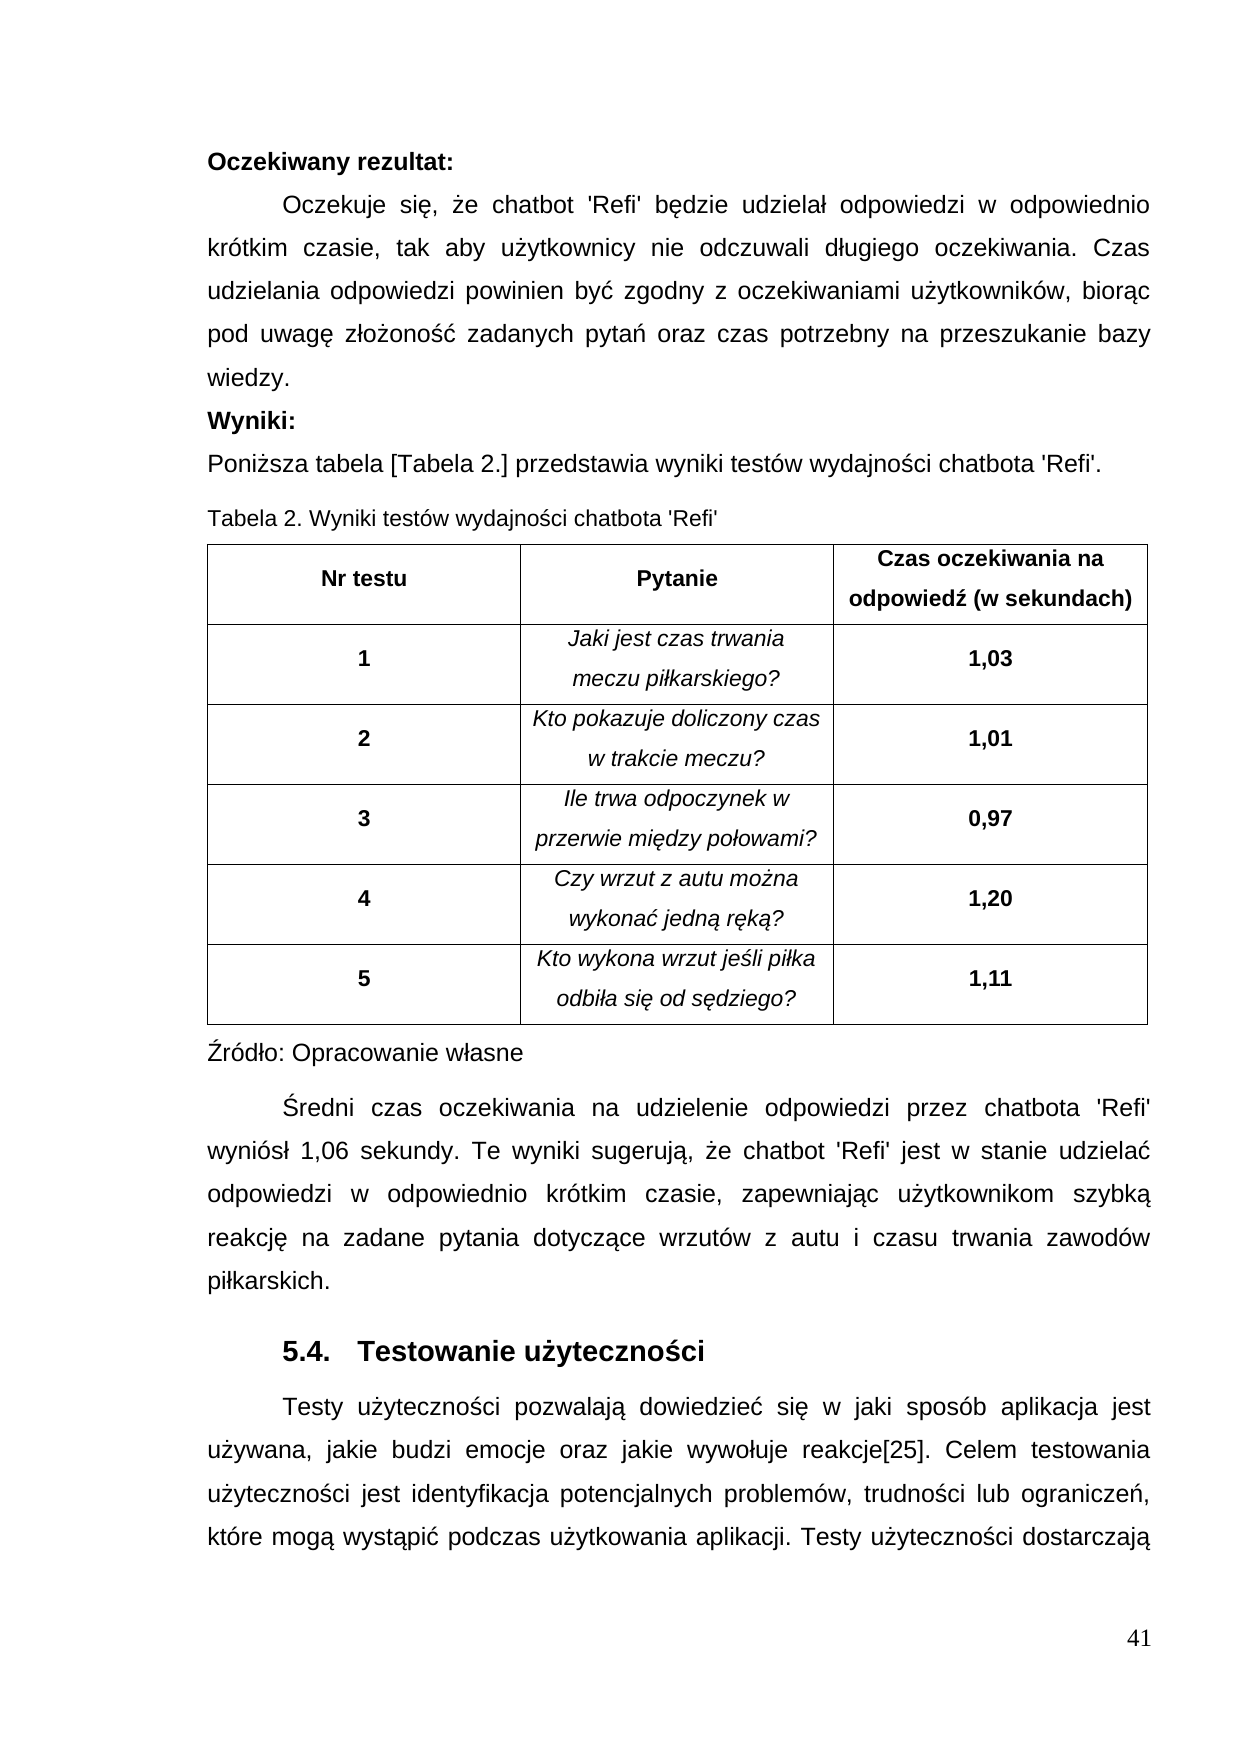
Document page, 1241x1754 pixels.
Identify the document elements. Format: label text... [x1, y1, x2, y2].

table_cell Kto pokazuje doliczony czas w trakcie meczu? [521, 705, 833, 784]
text Tabela 2. Wyniki testów wydajności chatbota 'Refi' [207, 504, 1152, 531]
text Poniższa tabela [Tabela 2.] przedstawia wyniki testów wydajności chatbota 'Refi'. [207, 449, 1152, 478]
table_header Czas oczekiwania na odpowiedź (w sekundach) [834, 545, 1147, 624]
table_cell 2 [208, 705, 520, 784]
table_cell Jaki jest czas trwania meczu piłkarskiego? [521, 625, 833, 704]
table_cell 5 [208, 945, 520, 1024]
table_header Pytanie [521, 545, 833, 624]
text Źródło: Opracowanie własne [207, 1037, 1152, 1066]
table_cell Czy wrzut z autu można wykonać jedną ręką? [521, 865, 833, 944]
table_cell 1,01 [834, 705, 1147, 784]
table_header Nr testu [208, 545, 520, 624]
text Oczekuje się, że chatbot 'Refi' będzie udzielał odpowiedzi w odpowiednio krótkim czasie, tak aby użytkownicy nie odczuwali długiego oczekiwania. Czas udzielania odpowiedzi powinien być zgodny z oczekiwaniami użytkowników, biorąc pod uwagę złożoność zadanych pytań oraz czas potrzebny na przeszukanie bazy wiedzy. [207, 190, 1152, 391]
table_cell 3 [208, 785, 520, 864]
table_cell Kto wykona wrzut jeśli piłka odbiła się od sędziego? [521, 945, 833, 1024]
text Wyniki: [207, 406, 1152, 434]
table_cell 1,03 [834, 625, 1147, 704]
table_cell 1 [208, 625, 520, 704]
table_cell 0,97 [834, 785, 1147, 864]
text Oczekiwany rezultat: [207, 147, 1152, 176]
text Średni czas oczekiwania na udzielenie odpowiedzi przez chatbota 'Refi' wyniósł 1,06 sekundy. Te wyniki sugerują, że chatbot 'Refi' jest w stanie udzielać odpowiedzi w odpowiednio krótkim czasie, zapewniając użytkownikom szybką reakcję na zadane pytania dotyczące wrzutów z autu i czasu trwania zawodów piłkarskich. [207, 1093, 1152, 1294]
text Testowanie użyteczności [282, 1334, 1152, 1367]
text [207, 1392, 1152, 1550]
table_cell 1,11 [834, 945, 1147, 1024]
table_cell Ile trwa odpoczynek w przerwie między połowami? [521, 785, 833, 864]
table_cell 1,20 [834, 865, 1147, 944]
table_cell 4 [208, 865, 520, 944]
